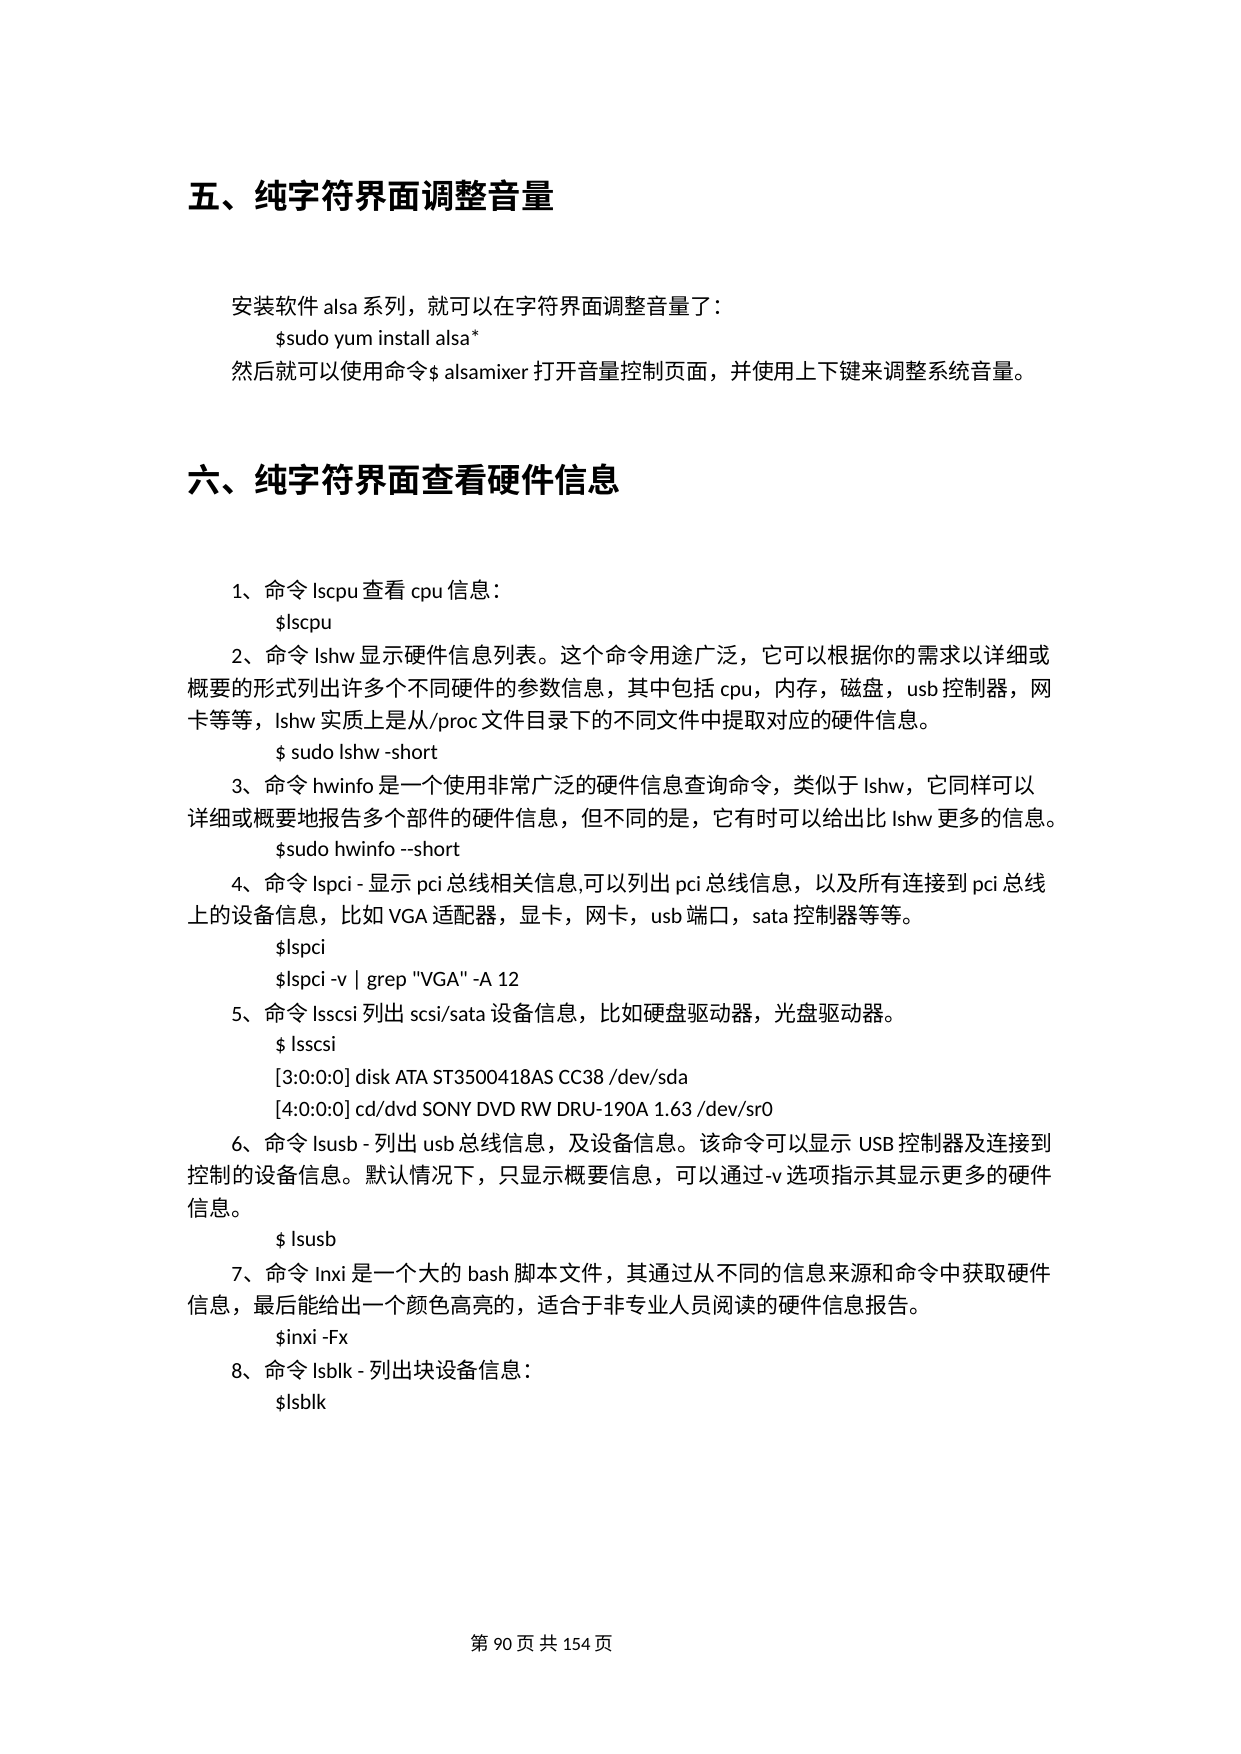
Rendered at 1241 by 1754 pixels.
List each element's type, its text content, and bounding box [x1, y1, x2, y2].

text 4、命令lspci - 显示pci总线相关信息,可以列出pci总线信息，以及所有连接到pci总线上的设备信息，比如VGA适配器，显卡，网卡，usb端口，sata控制器等等。 [187, 865, 1053, 930]
text $ sudo lshw -short [187, 735, 1053, 768]
subtitle 五、纯字符界面调整音量 [187, 162, 1053, 227]
text 2、命令lshw显示硬件信息列表。这个命令用途广泛，它可以根据你的需求以详细或概要的形式列出许多个不同硬件的参数信息，其中包括cpu，内存，磁盘，usb控制器，网卡等等，lshw实质上是从/proc文件目录下的不同文件中提取对应的硬件信息。 [187, 638, 1053, 735]
text [3:0:0:0] disk ATA ST3500418AS CC38 /dev/sda [275, 1060, 1053, 1093]
text $ lsusb [275, 1223, 1053, 1255]
subtitle 六、纯字符界面查看硬件信息 [187, 446, 1053, 511]
text 3、命令hwinfo是一个使用非常广泛的硬件信息查询命令，类似于lshw，它同样可以详细或概要地报告多个部件的硬件信息，但不同的是，它有时可以给出比lshw更多的信息。 [187, 768, 1053, 833]
text [4:0:0:0] cd/dvd SONY DVD RW DRU-190A 1.63 /dev/sr0 [275, 1093, 1053, 1125]
text 1、命令lscpu查看cpu信息： [187, 573, 1053, 605]
text 然后就可以使用命令$ alsamixer打开音量控制页面，并使用上下键来调整系统音量。 [187, 354, 1053, 386]
text 5、命令lsscsi列出scsi/sata设备信息，比如硬盘驱动器，光盘驱动器。 [187, 995, 1053, 1028]
text $lscpu [187, 605, 1053, 638]
text 6、命令lsusb - 列出usb总线信息，及设备信息。该命令可以显示USB控制器及连接到控制的设备信息。默认情况下，只显示概要信息，可以通过-v选项指示其显示更多的硬件信息。 [187, 1125, 1053, 1223]
text $inxi -Fx [275, 1320, 1053, 1353]
text $sudo hwinfo --short [231, 833, 1053, 865]
text $lsblk [187, 1385, 1053, 1418]
text $lspci -v | grep "VGA" -A 12 [187, 963, 1053, 995]
text $ lsscsi [275, 1028, 1053, 1060]
text 7、命令Inxi是一个大的bash脚本文件，其通过从不同的信息来源和命令中获取硬件信息，最后能给出一个颜色高亮的，适合于非专业人员阅读的硬件信息报告。 [187, 1255, 1053, 1320]
text $lspci [187, 930, 1053, 963]
text 8、命令lsblk - 列出块设备信息： [187, 1353, 1053, 1385]
text 安装软件alsa系列，就可以在字符界面调整音量了： [187, 289, 1053, 321]
text $sudo yum install alsa* [187, 321, 1053, 354]
